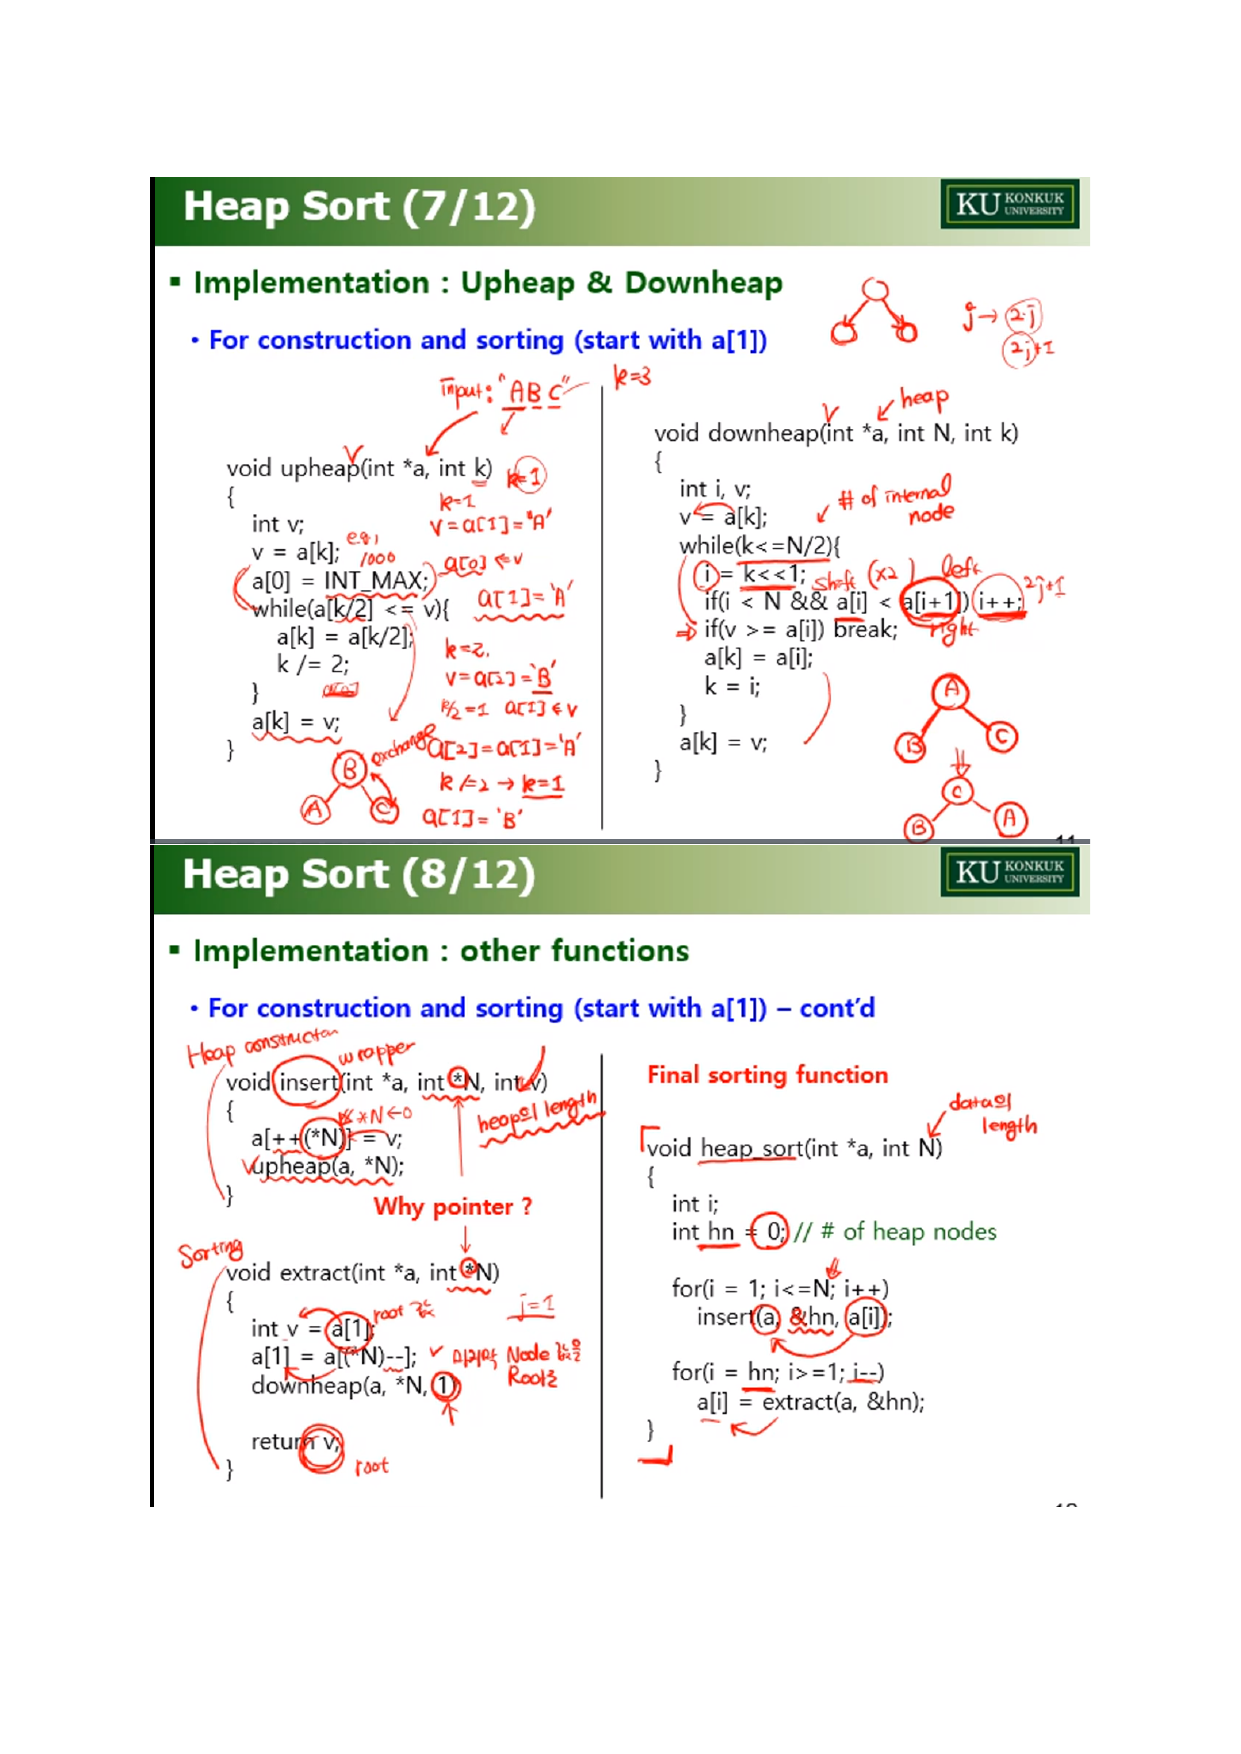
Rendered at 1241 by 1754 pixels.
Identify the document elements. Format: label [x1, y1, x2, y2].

picture [150, 845, 1091, 1507]
picture [150, 177, 1091, 844]
